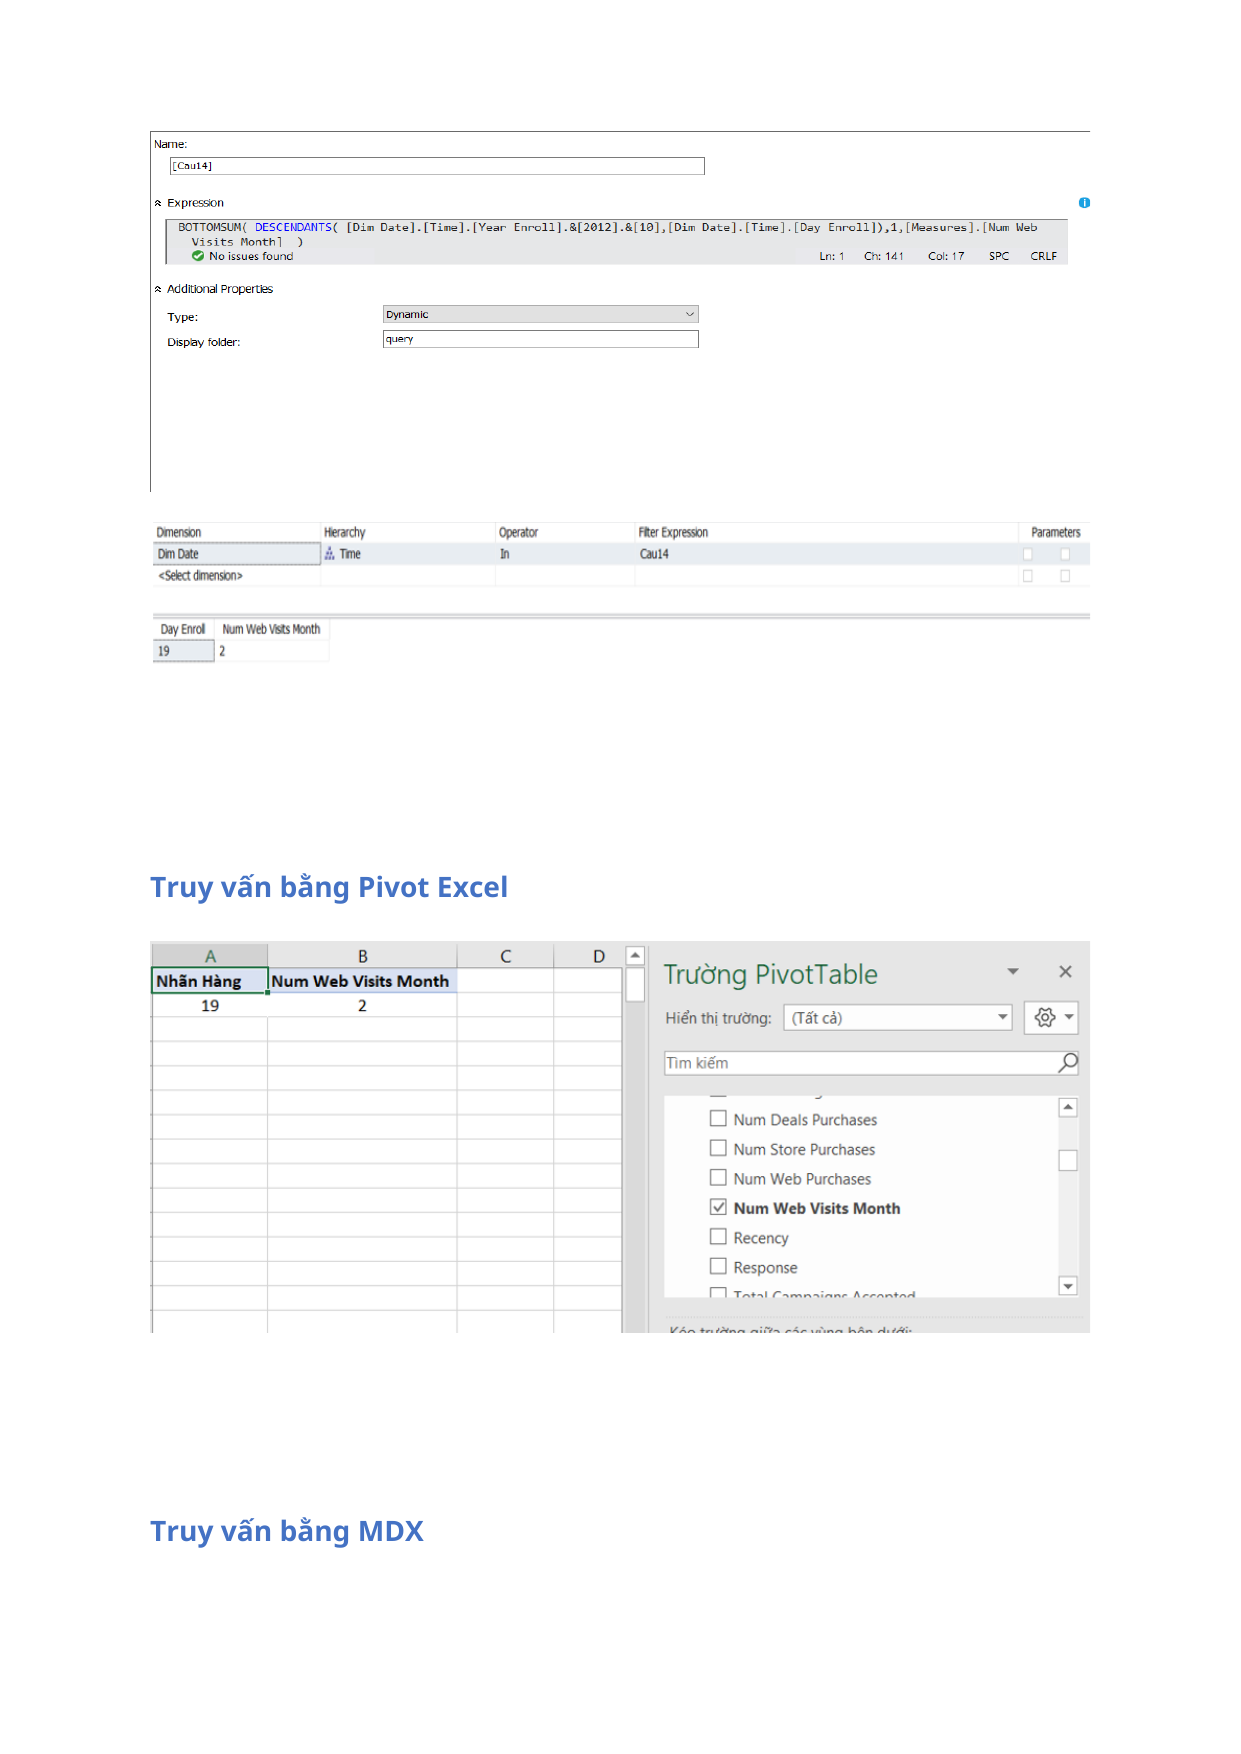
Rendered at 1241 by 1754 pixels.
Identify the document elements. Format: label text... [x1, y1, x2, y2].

picture [150, 941, 1091, 1333]
text Truy vấn bằng MDX [150, 1512, 1090, 1550]
picture [150, 522, 1091, 849]
picture [150, 131, 1091, 492]
text Truy vấn bằng Pivot Excel [150, 849, 1090, 906]
